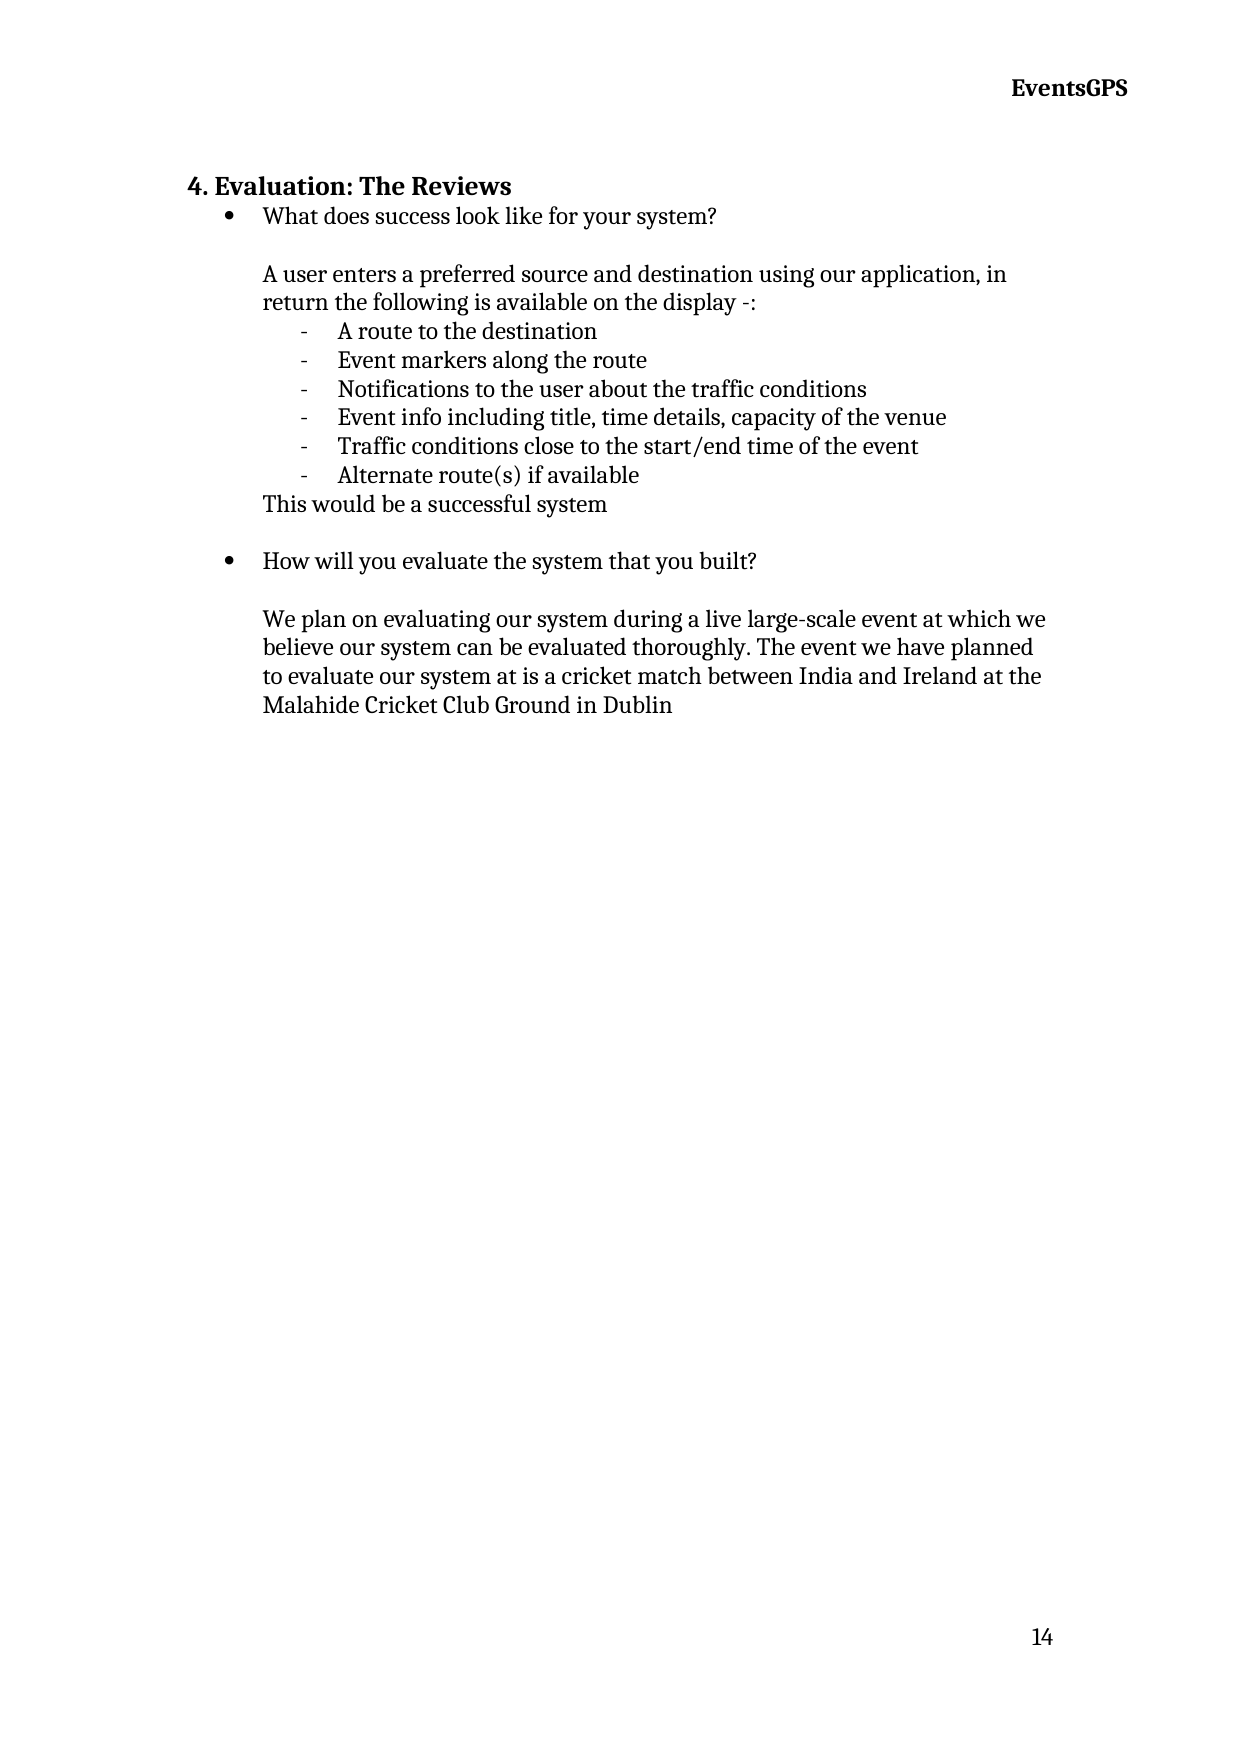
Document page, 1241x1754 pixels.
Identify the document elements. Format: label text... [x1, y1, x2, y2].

text This would be a successful system [262, 489, 1053, 518]
list Event markers along the route [300, 346, 1053, 374]
list A route to the destination [300, 317, 1053, 346]
list Notifications to the user about the traffic conditions [300, 374, 1053, 403]
list We plan on evaluating our system during a live large-scale event at which we believe our system can be evaluated thoroughly. The event we have planned to evaluate our system at is a cricket match between India and Ireland at the Malahide Cricket Club Ground in Dublin [262, 604, 1053, 719]
list return the following is available on the display -: [262, 288, 1053, 317]
list Alternate route(s) if available [300, 461, 1053, 489]
list Event info including title, time details, capacity of the venue [300, 403, 1053, 432]
list A user enters a preferred source and destination using our application, in [262, 259, 1053, 288]
subtitle 4. Evaluation: The Reviews [187, 171, 1053, 202]
list Traffic conditions close to the start/end time of the event [300, 432, 1053, 461]
list How will you evaluate the system that you built? [225, 547, 1053, 576]
list What does success look like for your system? [225, 202, 1053, 231]
